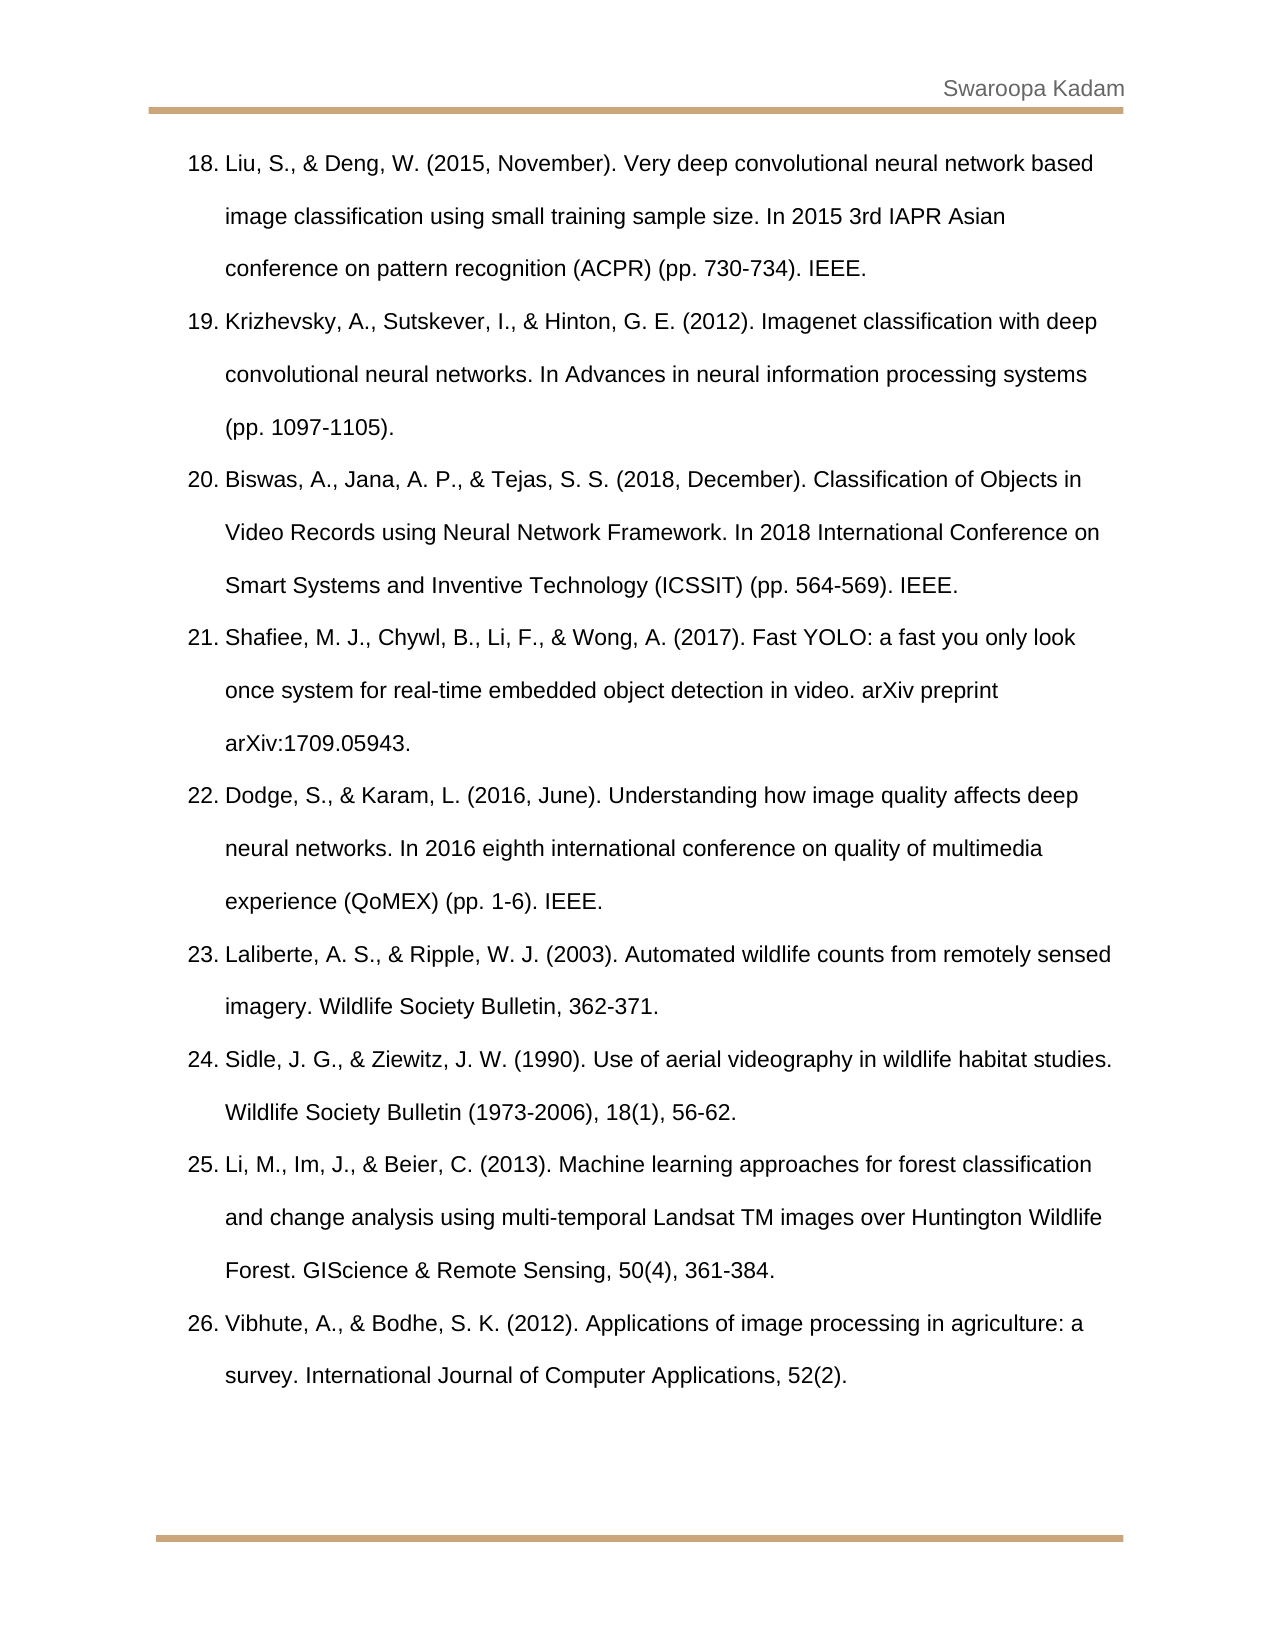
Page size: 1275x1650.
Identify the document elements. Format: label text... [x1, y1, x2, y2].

list Biswas, A., Jana, A. P., & Tejas, S. S. (2018, December). Classification of Objects in Video Records using Neural Network Framework. In 2018 International Conference on Smart Systems and Inventive Technology (ICSSIT) (pp. 564-569). IEEE. [187, 466, 1125, 598]
picture [156, 1535, 1124, 1542]
list Laliberte, A. S., & Ripple, W. J. (2003). Automated wildlife counts from remotely sensed imagery. Wildlife Society Bulletin, 362-371. [187, 941, 1125, 1020]
list Sidle, J. G., & Ziewitz, J. W. (1990). Use of aerial videography in wildlife habitat studies. Wildlife Society Bulletin (1973-2006), 18(1), 56-62. [187, 1046, 1125, 1125]
picture [148, 107, 1124, 114]
list Shafiee, M. J., Chywl, B., Li, F., & Wong, A. (2017). Fast YOLO: a fast you only look once system for real-time embedded object detection in video. arXiv preprint arXiv:1709.05943. [187, 624, 1125, 756]
list Dodge, S., & Karam, L. (2016, June). Understanding how image quality affects deep neural networks. In 2016 eighth international conference on quality of multimedia experience (QoMEX) (pp. 1-6). IEEE. [187, 782, 1125, 914]
list Vibhute, A., & Bodhe, S. K. (2012). Applications of image processing in agriculture: a survey. International Journal of Computer Applications, 52(2). [187, 1309, 1125, 1389]
list Li, M., Im, J., & Beier, C. (2013). Machine learning approaches for forest classification and change analysis using multi-temporal Landsat TM images over Huntington Wildlife Forest. GIScience & Remote Sensing, 50(4), 361-384. [187, 1151, 1125, 1283]
list Liu, S., & Deng, W. (2015, November). Very deep convolutional neural network based image classification using small training sample size. In 2015 3rd IAPR Asian conference on pattern recognition (ACPR) (pp. 730-734). IEEE. [187, 150, 1125, 282]
list Krizhevsky, A., Sutskever, I., & Hinton, G. E. (2012). Imagenet classification with deep convolutional neural networks. In Advances in neural information processing systems (pp. 1097-1105). [187, 308, 1125, 440]
